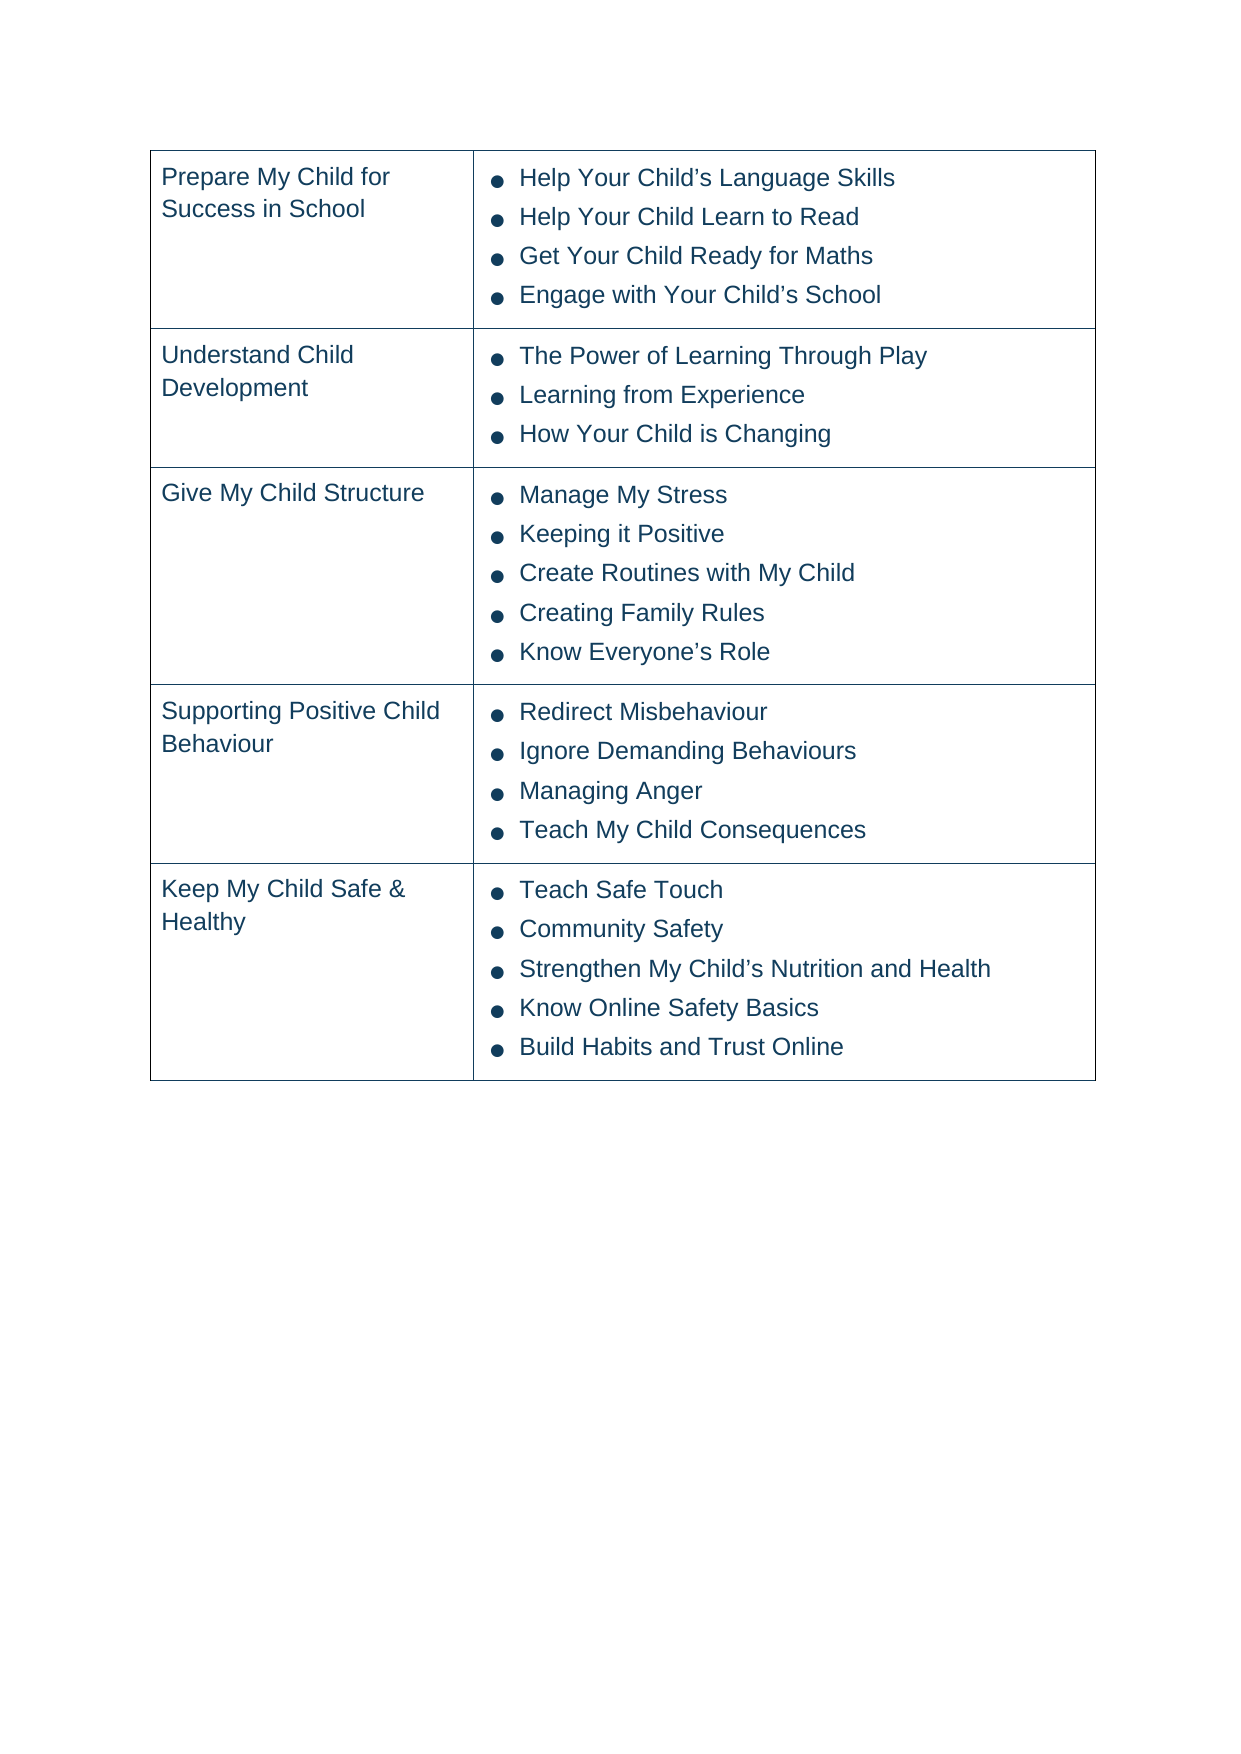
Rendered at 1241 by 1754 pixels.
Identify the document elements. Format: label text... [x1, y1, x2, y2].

table_cell Help Your Child’s Language Skills Help Your Child Learn to Read Get Your Child Ready for Maths Engage with Your Child’s School [474, 151, 1095, 328]
table_cell Manage My Stress Keeping it Positive Create Routines with My Child Creating Family Rules Know Everyone’s Role [474, 468, 1095, 684]
table_cell The Power of Learning Through Play Learning from Experience How Your Child is Changing [474, 329, 1095, 467]
table_cell Teach Safe Touch Community Safety Strengthen My Child’s Nutrition and Health Know Online Safety Basics Build Habits and Trust Online [474, 864, 1095, 1080]
table_cell Prepare My Child for Success in School [151, 151, 473, 328]
table_cell Redirect Misbehaviour Ignore Demanding Behaviours Managing Anger Teach My Child Consequences [474, 685, 1095, 862]
table_cell Keep My Child Safe & Healthy [151, 864, 473, 1080]
table_cell Give My Child Structure [151, 468, 473, 684]
table_cell Supporting Positive Child Behaviour [151, 685, 473, 862]
table_cell Understand Child Development [151, 329, 473, 467]
